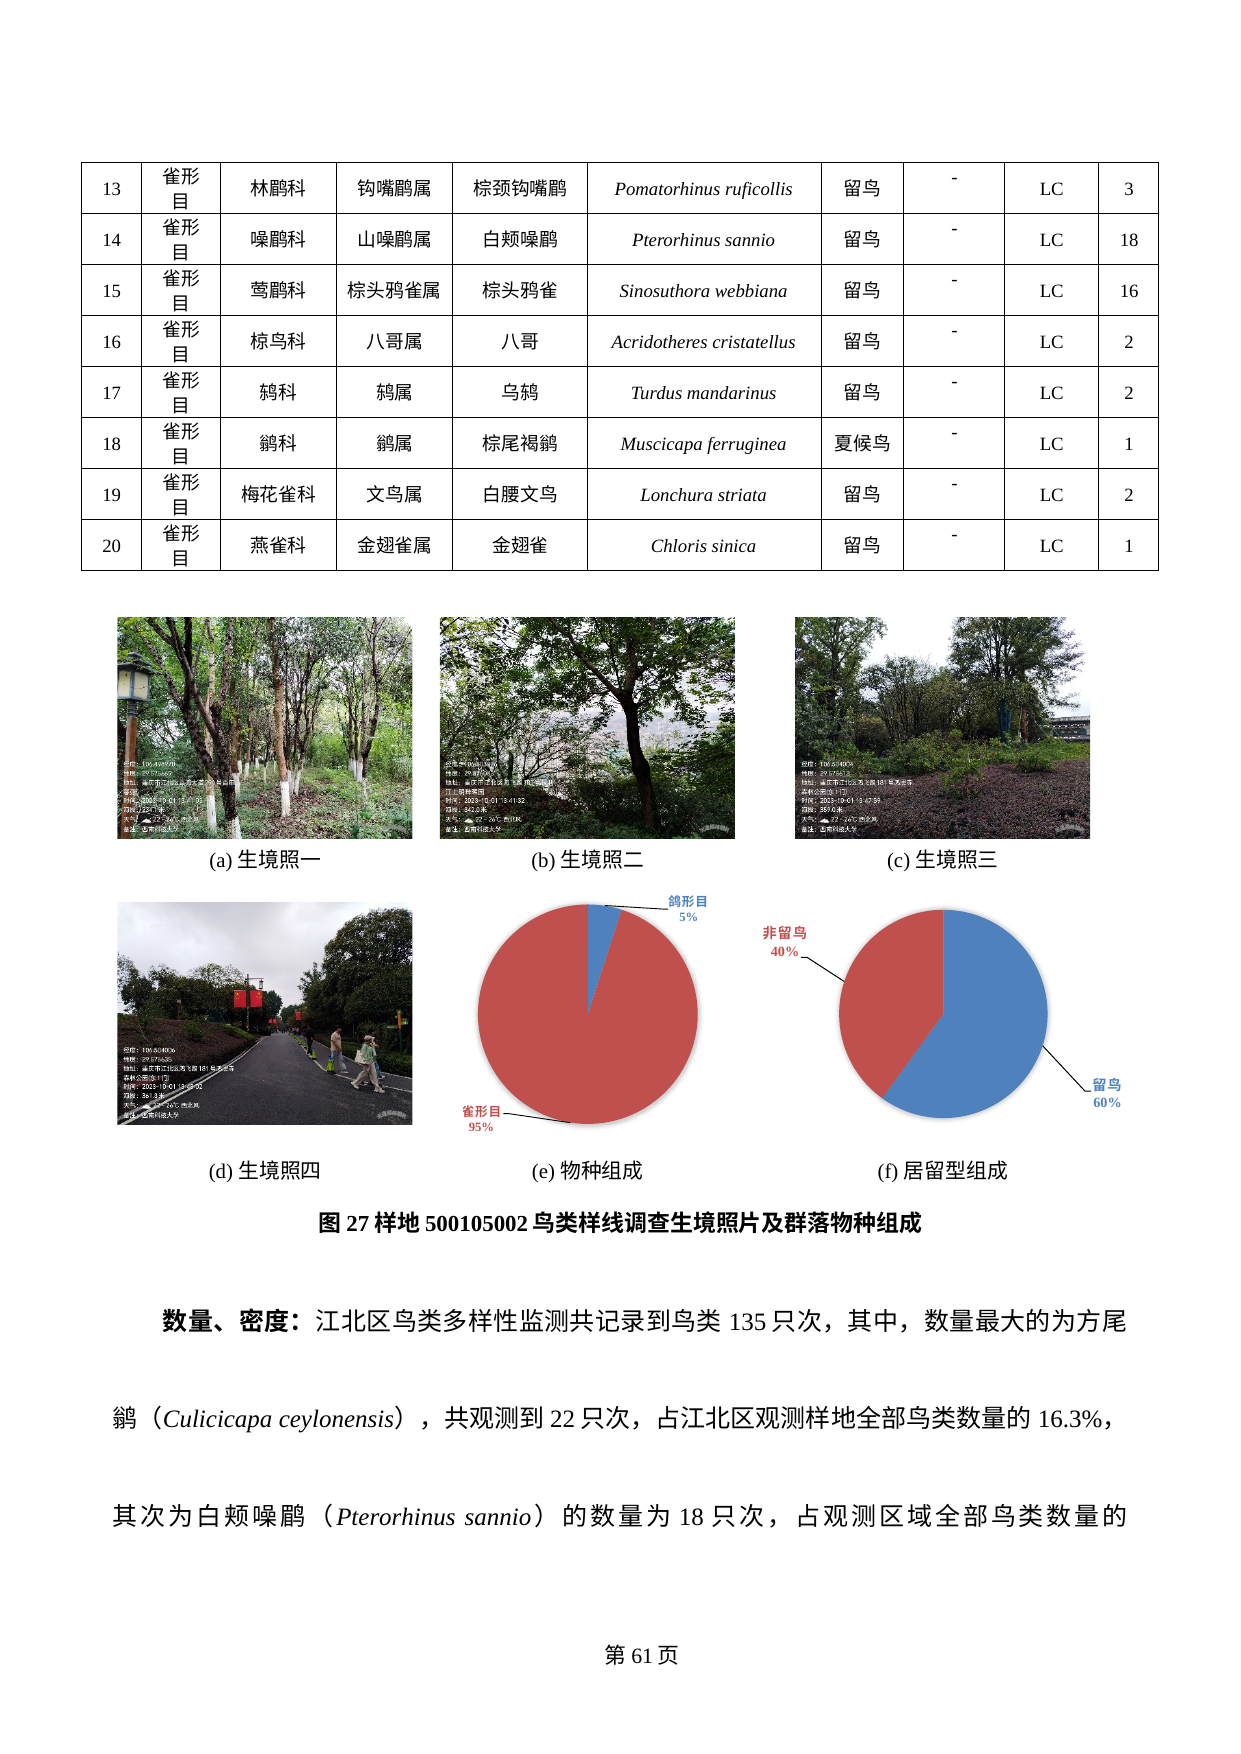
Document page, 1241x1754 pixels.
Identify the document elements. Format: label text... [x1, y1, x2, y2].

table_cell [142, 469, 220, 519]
text 图 27 样地500105002鸟类样线调查生境照片及群落物种组成 [112, 1189, 1128, 1254]
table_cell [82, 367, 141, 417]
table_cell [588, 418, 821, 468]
picture [795, 617, 1091, 839]
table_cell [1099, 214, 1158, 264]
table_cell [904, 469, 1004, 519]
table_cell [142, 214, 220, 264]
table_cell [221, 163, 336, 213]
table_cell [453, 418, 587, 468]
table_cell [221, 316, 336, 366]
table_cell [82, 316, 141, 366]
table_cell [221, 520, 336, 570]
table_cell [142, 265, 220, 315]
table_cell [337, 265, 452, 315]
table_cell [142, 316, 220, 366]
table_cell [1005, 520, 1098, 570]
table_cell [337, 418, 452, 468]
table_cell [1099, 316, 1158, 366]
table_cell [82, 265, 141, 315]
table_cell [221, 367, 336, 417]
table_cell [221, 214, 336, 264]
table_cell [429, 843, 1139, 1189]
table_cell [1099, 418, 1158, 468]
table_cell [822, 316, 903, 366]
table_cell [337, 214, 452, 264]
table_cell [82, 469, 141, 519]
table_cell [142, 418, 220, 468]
picture [117, 617, 413, 839]
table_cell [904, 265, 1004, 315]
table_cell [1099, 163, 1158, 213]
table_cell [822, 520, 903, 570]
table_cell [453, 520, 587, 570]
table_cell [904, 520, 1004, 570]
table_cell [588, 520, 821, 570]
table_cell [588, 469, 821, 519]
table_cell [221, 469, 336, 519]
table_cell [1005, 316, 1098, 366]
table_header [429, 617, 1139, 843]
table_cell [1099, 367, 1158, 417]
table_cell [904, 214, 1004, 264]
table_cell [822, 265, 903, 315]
picture [439, 617, 735, 839]
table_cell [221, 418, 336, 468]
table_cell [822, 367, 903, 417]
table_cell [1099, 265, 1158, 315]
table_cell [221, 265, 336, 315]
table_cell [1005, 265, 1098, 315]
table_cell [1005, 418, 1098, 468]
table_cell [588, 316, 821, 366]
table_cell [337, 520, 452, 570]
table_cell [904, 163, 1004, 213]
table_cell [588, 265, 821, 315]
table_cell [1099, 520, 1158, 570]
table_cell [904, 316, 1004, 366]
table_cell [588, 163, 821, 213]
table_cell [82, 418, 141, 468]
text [112, 1287, 1128, 1547]
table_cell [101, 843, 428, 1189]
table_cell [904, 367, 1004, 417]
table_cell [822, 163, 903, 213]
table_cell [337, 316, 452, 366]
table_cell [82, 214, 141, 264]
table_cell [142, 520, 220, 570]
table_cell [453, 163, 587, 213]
picture [117, 902, 413, 1125]
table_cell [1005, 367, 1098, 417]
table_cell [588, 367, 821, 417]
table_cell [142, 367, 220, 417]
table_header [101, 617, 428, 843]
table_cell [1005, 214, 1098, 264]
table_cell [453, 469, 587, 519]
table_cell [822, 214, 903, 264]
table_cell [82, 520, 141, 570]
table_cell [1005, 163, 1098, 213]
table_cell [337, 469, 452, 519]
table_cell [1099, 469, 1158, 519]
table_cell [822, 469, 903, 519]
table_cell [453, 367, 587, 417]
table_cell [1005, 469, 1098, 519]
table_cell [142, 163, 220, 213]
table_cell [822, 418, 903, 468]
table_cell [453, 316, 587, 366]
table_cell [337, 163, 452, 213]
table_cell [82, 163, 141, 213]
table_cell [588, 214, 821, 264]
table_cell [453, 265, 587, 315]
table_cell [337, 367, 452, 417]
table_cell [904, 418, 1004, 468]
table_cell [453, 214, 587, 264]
